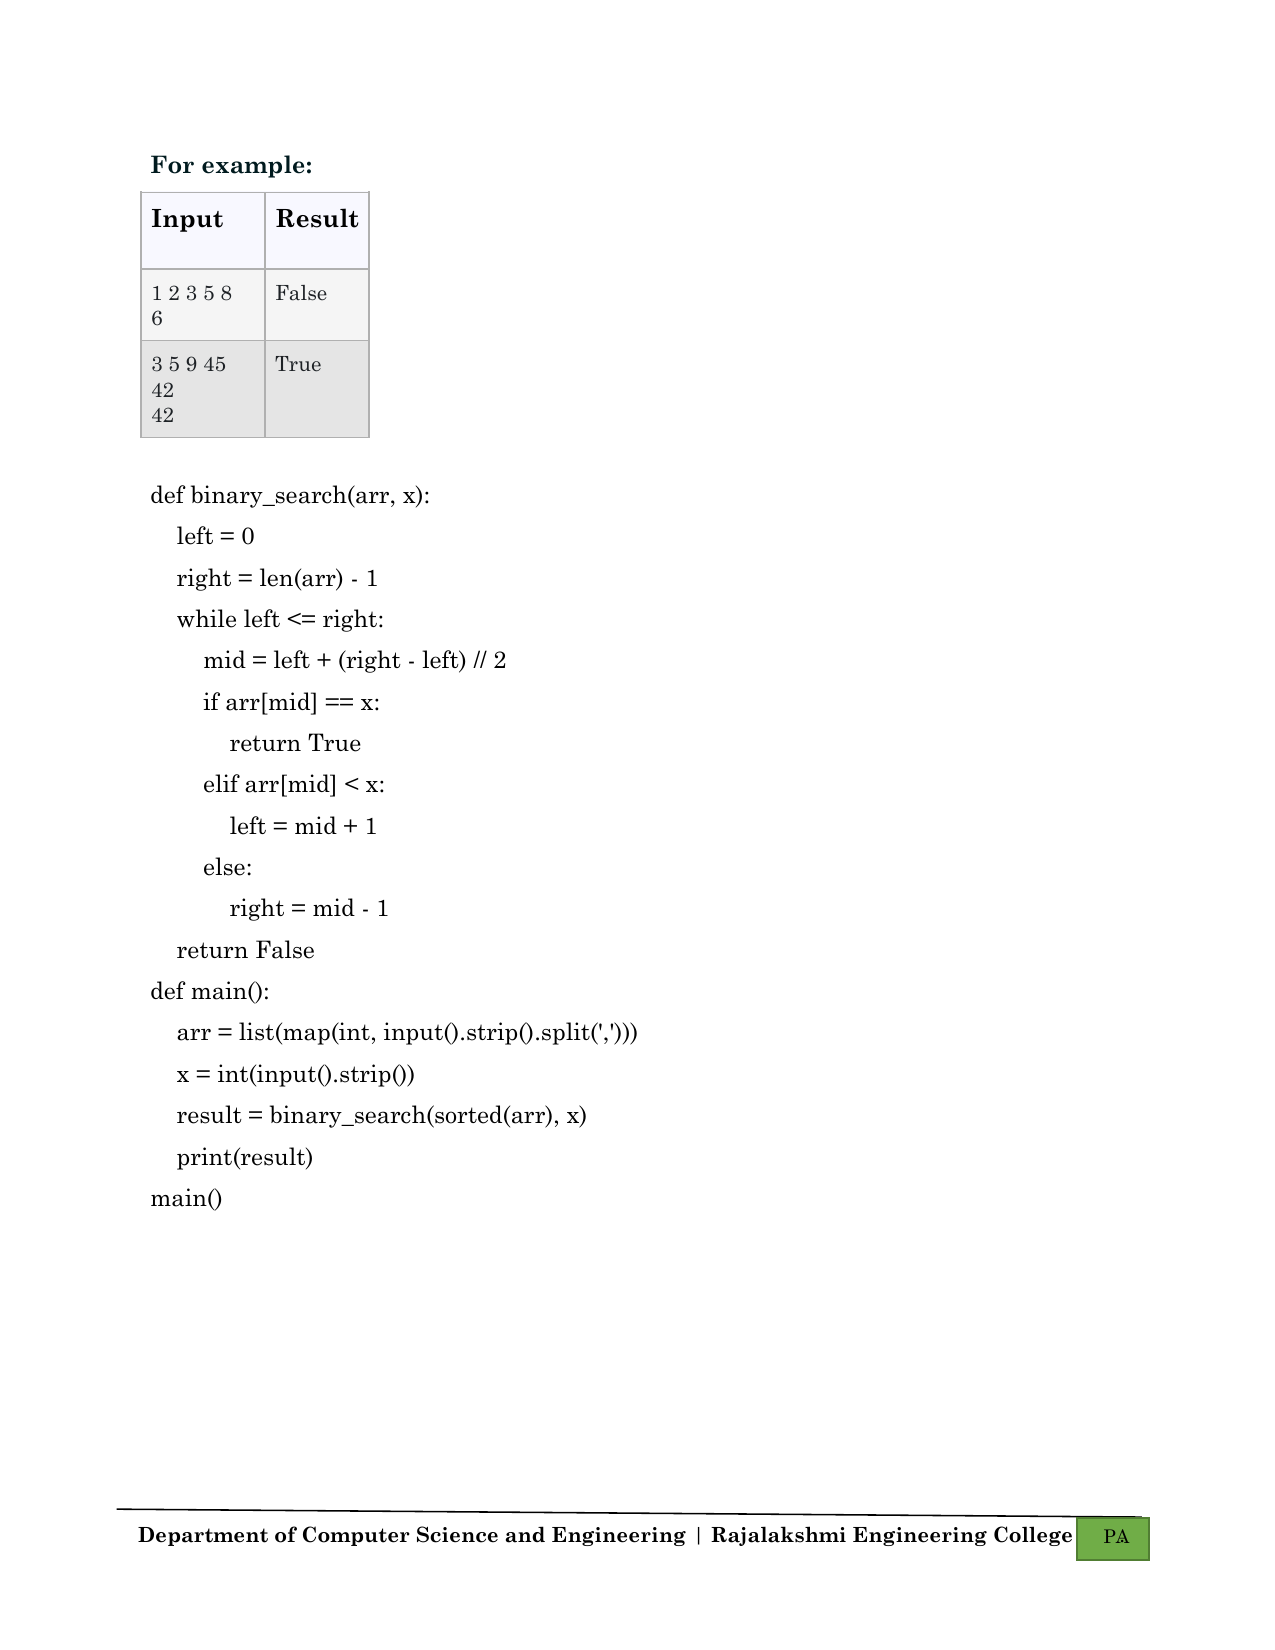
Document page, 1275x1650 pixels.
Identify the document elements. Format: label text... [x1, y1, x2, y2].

text while left <= right: [150, 604, 1125, 632]
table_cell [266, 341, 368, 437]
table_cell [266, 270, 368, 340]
text def main(): [150, 976, 1125, 1005]
text For example: [150, 150, 1125, 179]
text elif arr[mid] < x: [150, 769, 1125, 798]
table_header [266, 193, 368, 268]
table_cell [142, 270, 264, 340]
text left = mid + 1 [150, 810, 1125, 839]
text right = mid - 1 [150, 893, 1125, 922]
text else: [150, 852, 1125, 881]
text main() [150, 1183, 1125, 1211]
text print(result) [150, 1141, 1125, 1170]
text return False [150, 934, 1125, 963]
text left = 0 [150, 521, 1125, 550]
text def binary_search(arr, x): [150, 479, 1125, 508]
text right = len(arr) - 1 [150, 562, 1125, 591]
text result = binary_search(sorted(arr), x) [150, 1100, 1125, 1129]
text arr = list(map(int, input().strip().split(','))) [150, 1017, 1125, 1046]
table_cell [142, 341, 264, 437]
text return True [150, 728, 1125, 757]
text x = int(input().strip()) [150, 1058, 1125, 1087]
text mid = left + (right - left) // 2 [150, 645, 1125, 674]
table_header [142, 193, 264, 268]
text if arr[mid] == x: [150, 686, 1125, 715]
